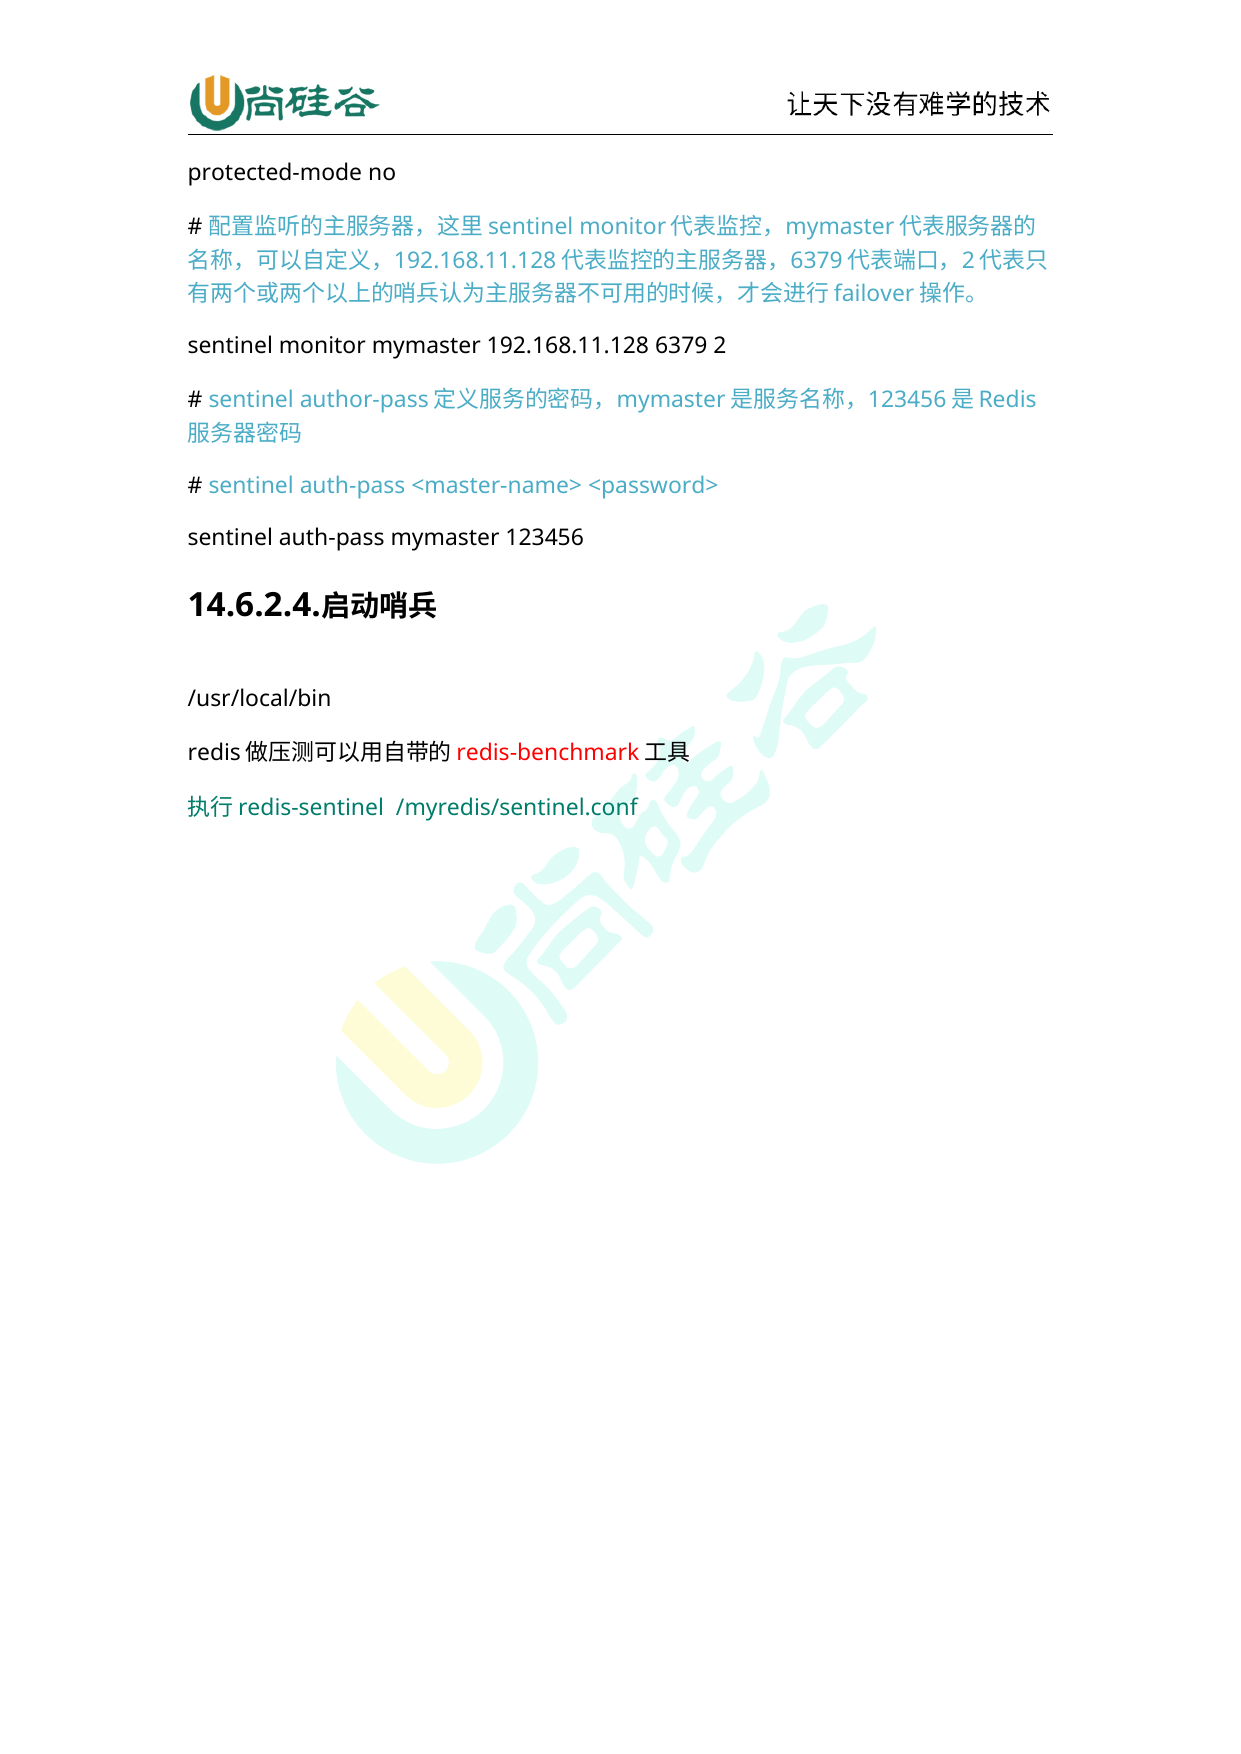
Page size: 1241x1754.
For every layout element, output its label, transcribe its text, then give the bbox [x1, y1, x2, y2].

text 执行redis-sentinel /myredis/sentinel.conf [187, 788, 1053, 822]
text /usr/local/bin [187, 682, 1053, 713]
text redis做压测可以用自带的redis-benchmark工具 [187, 734, 1053, 767]
picture [187, 73, 1053, 132]
text # sentinel author-pass定义服务的密码，mymaster是服务名称，123456是Redis服务器密码 [187, 381, 1053, 448]
list 14.6.2.4.启动哨兵 [187, 581, 1053, 626]
text # 配置监听的主服务器，这里sentinel monitor代表监控，mymaster代表服务器的名称，可以自定义，192.168.11.128代表监控的主服务器，6379代表端口，2代表只有两个或两个以上的哨兵认为主服务器不可用的时候，才会进行failover操作。 [187, 208, 1053, 308]
text # sentinel auth-pass <master-name> <password> [187, 468, 1053, 500]
text protected-mode no [187, 156, 1053, 187]
text sentinel auth-pass mymaster 123456 [187, 521, 1053, 552]
text sentinel monitor mymaster 192.168.11.128 6379 2 [187, 329, 1053, 360]
